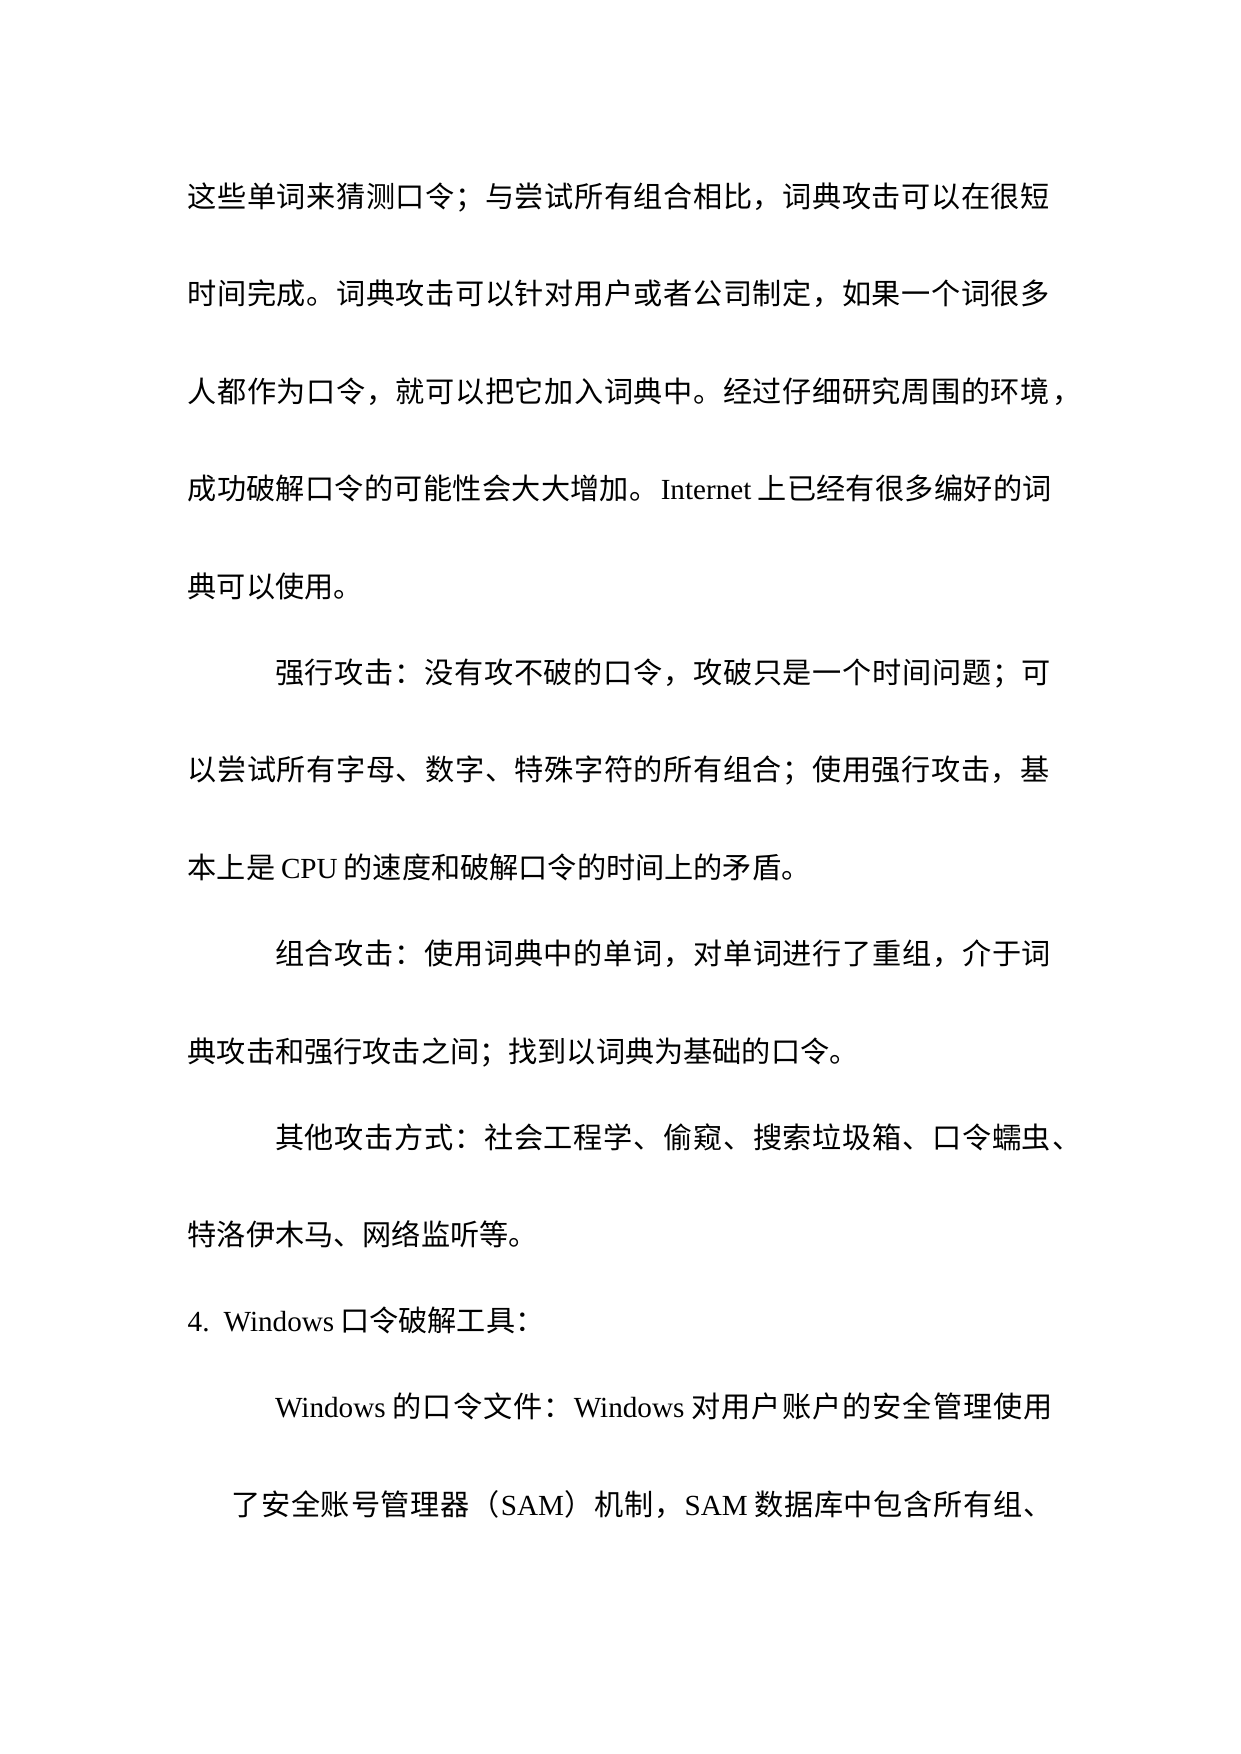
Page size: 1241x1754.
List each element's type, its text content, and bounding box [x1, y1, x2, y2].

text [187, 162, 1053, 617]
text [231, 1373, 1053, 1535]
text 强行攻击：没有攻不破的口令，攻破只是一个时间问题；可以尝试所有字母、数字、特殊字符的所有组合；使用强行攻击，基本上是CPU的速度和破解口令的时间上的矛盾。 [187, 638, 1053, 898]
text 组合攻击：使用词典中的单词，对单词进行了重组，介于词典攻击和强行攻击之间；找到以词典为基础的口令。 [187, 919, 1053, 1082]
text 其他攻击方式：社会工程学、偷窥、搜索垃圾箱、口令蠕虫、特洛伊木马、网络监听等。 [187, 1103, 1053, 1265]
text 4. Windows口令破解工具： [187, 1287, 1053, 1352]
